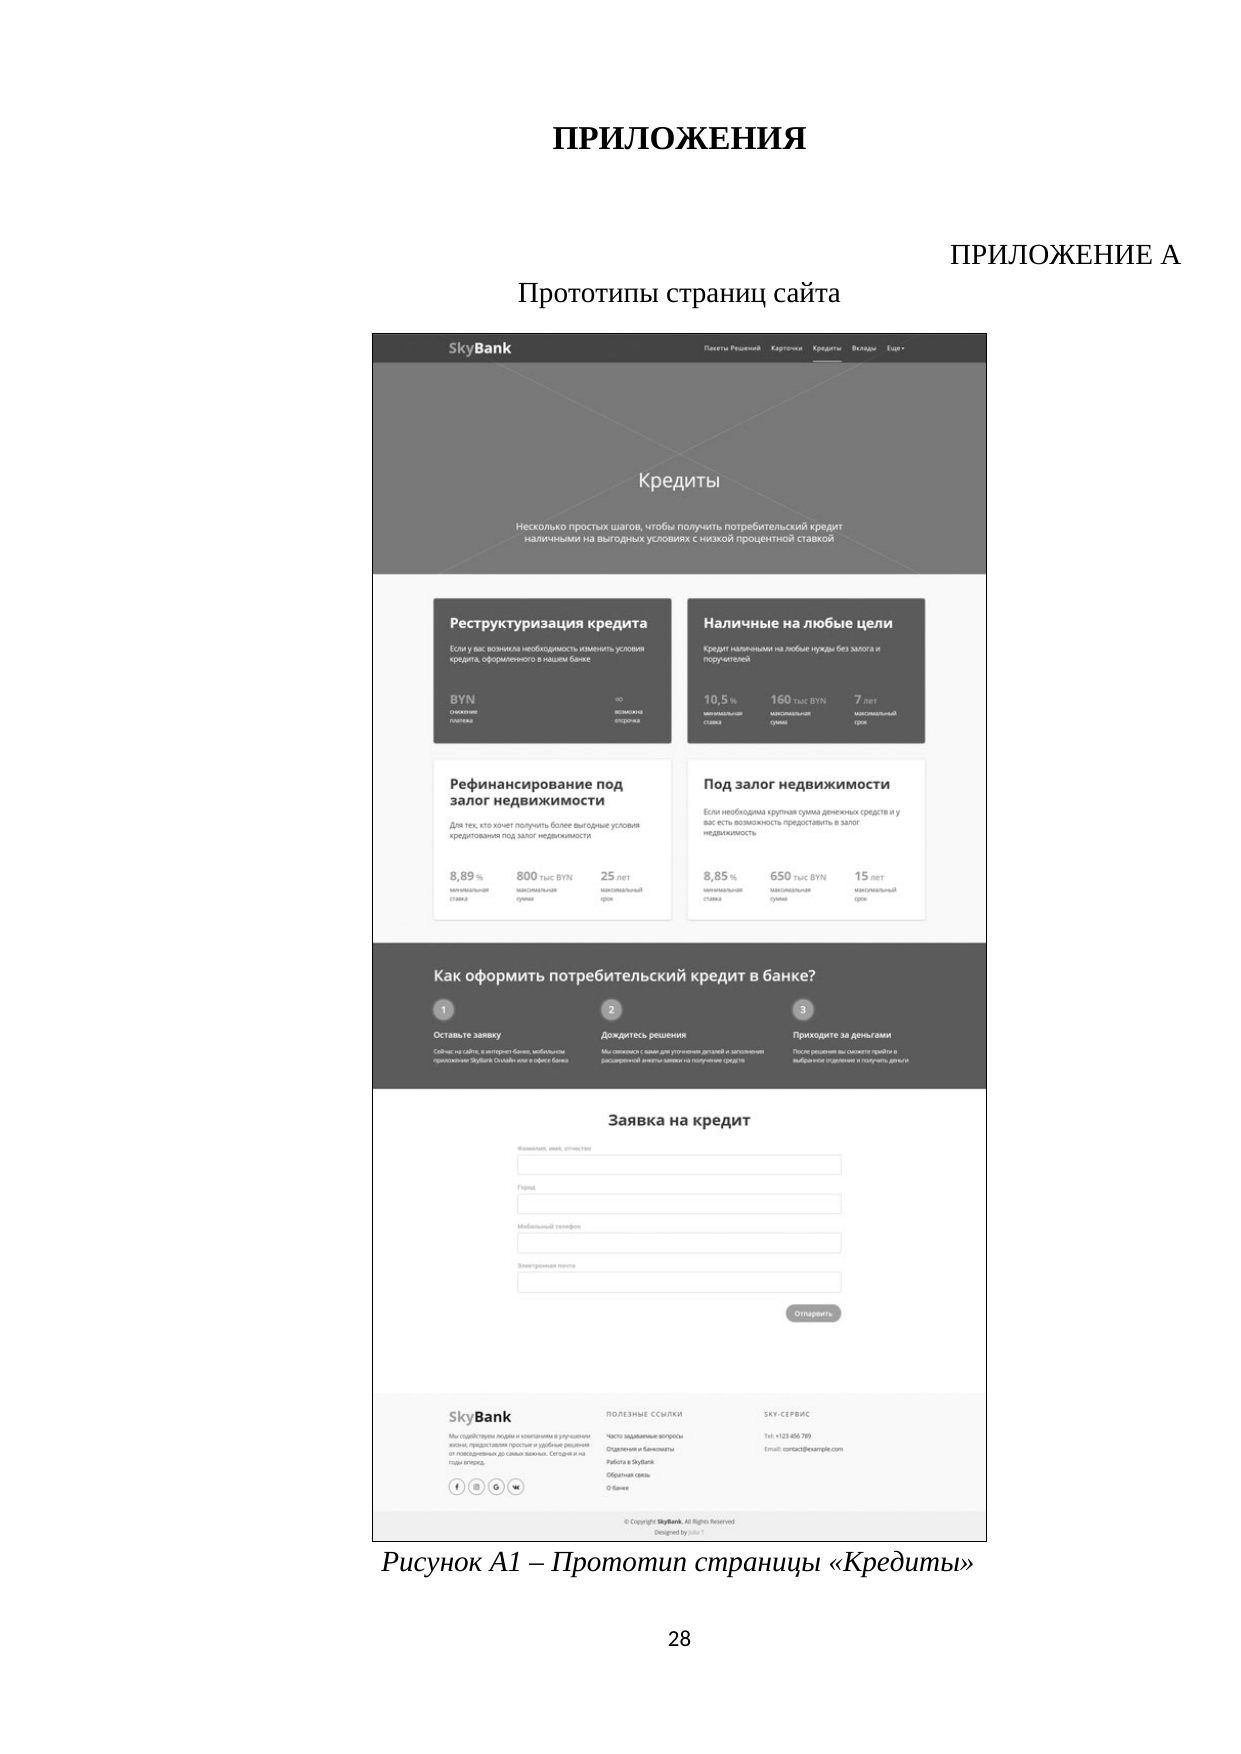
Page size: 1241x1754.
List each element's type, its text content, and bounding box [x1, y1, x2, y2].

picture [373, 334, 986, 1541]
text Прототипы страниц сайта [177, 272, 1181, 309]
text ПРИЛОЖЕНИЯ [177, 118, 1181, 156]
text ПРИЛОЖЕНИЕ А [177, 234, 1181, 272]
